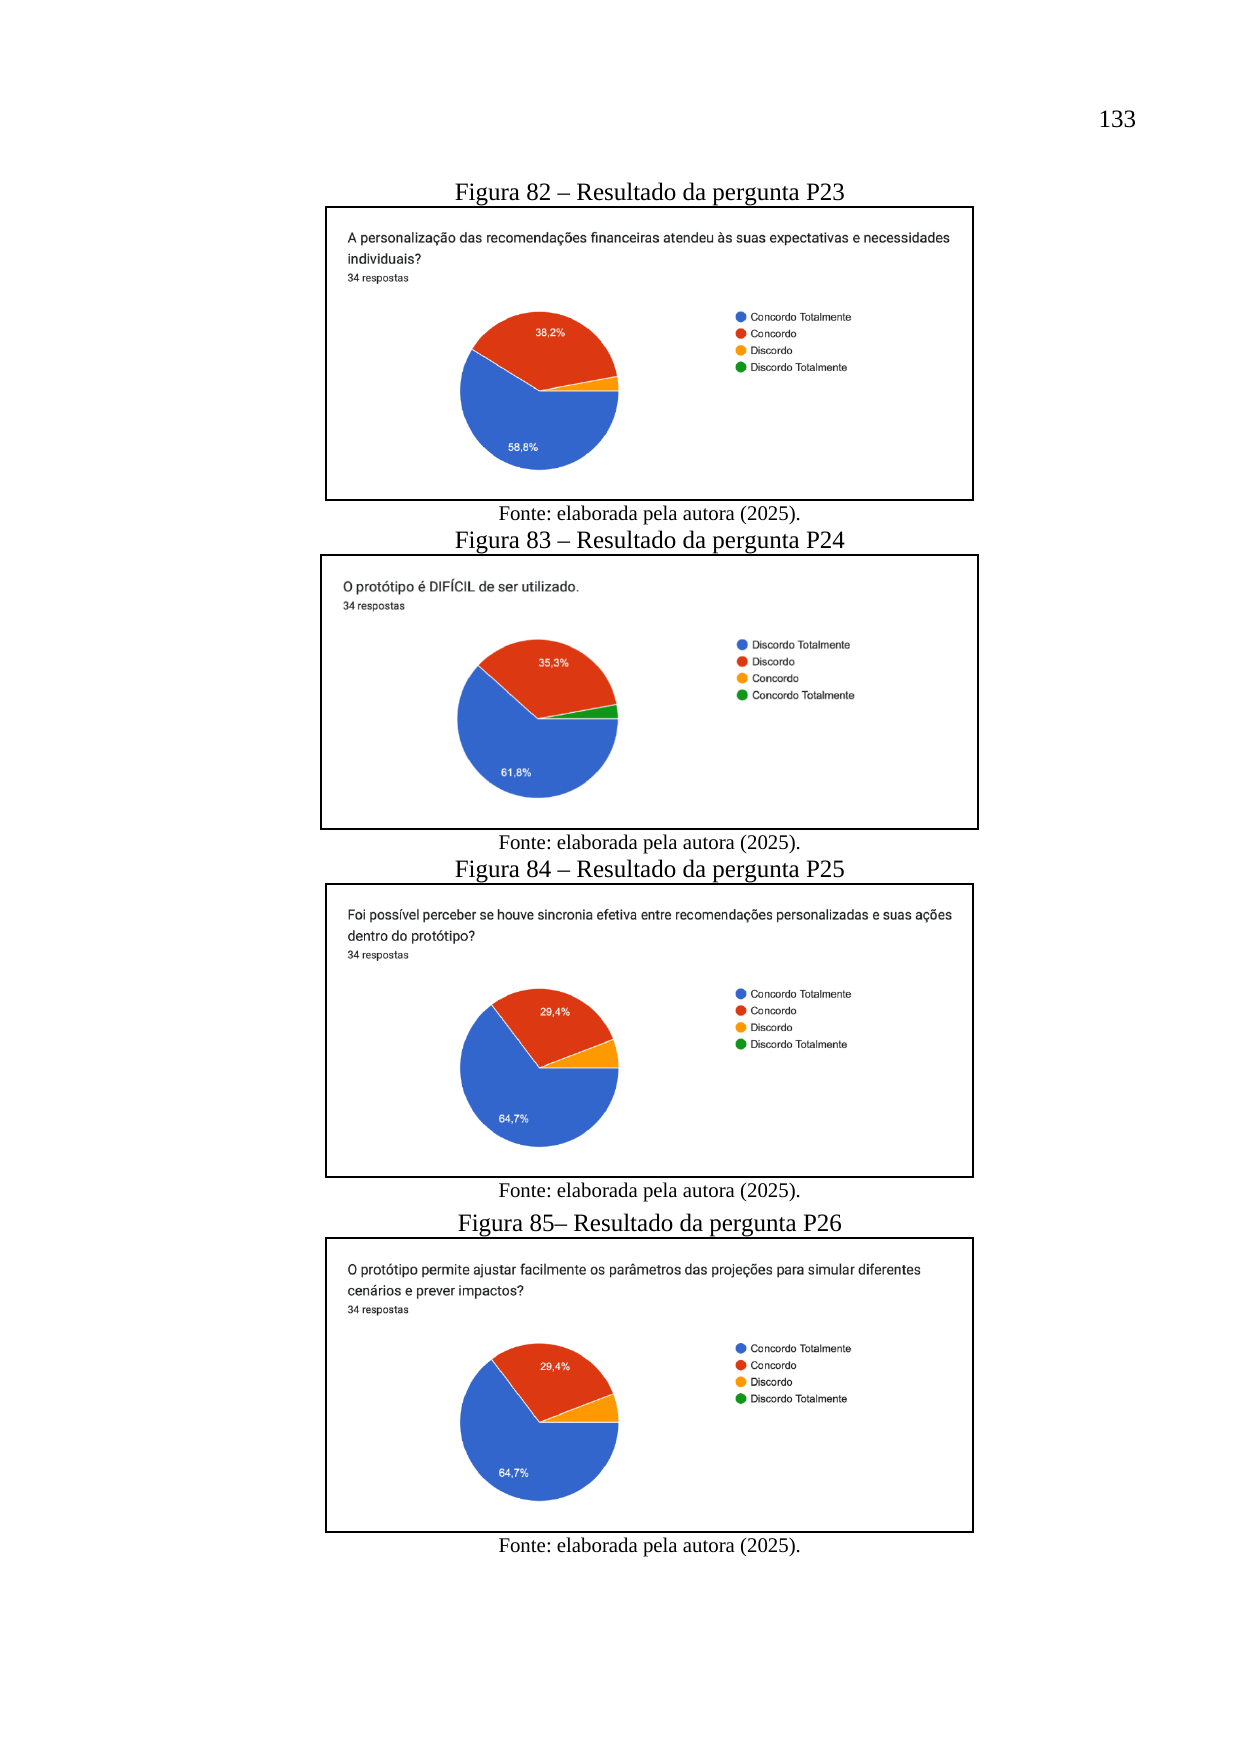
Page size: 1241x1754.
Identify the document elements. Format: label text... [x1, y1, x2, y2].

picture [327, 885, 972, 1176]
text Fonte: elaborada pela autora (2025). [177, 1533, 1122, 1557]
picture [322, 556, 977, 828]
text Fonte: elaborada pela autora (2025). [177, 1178, 1122, 1202]
text Fonte: elaborada pela autora (2025). [177, 830, 1122, 854]
text Fonte: elaborada pela autora (2025). [177, 501, 1122, 525]
picture [327, 208, 972, 499]
picture [327, 1239, 972, 1531]
